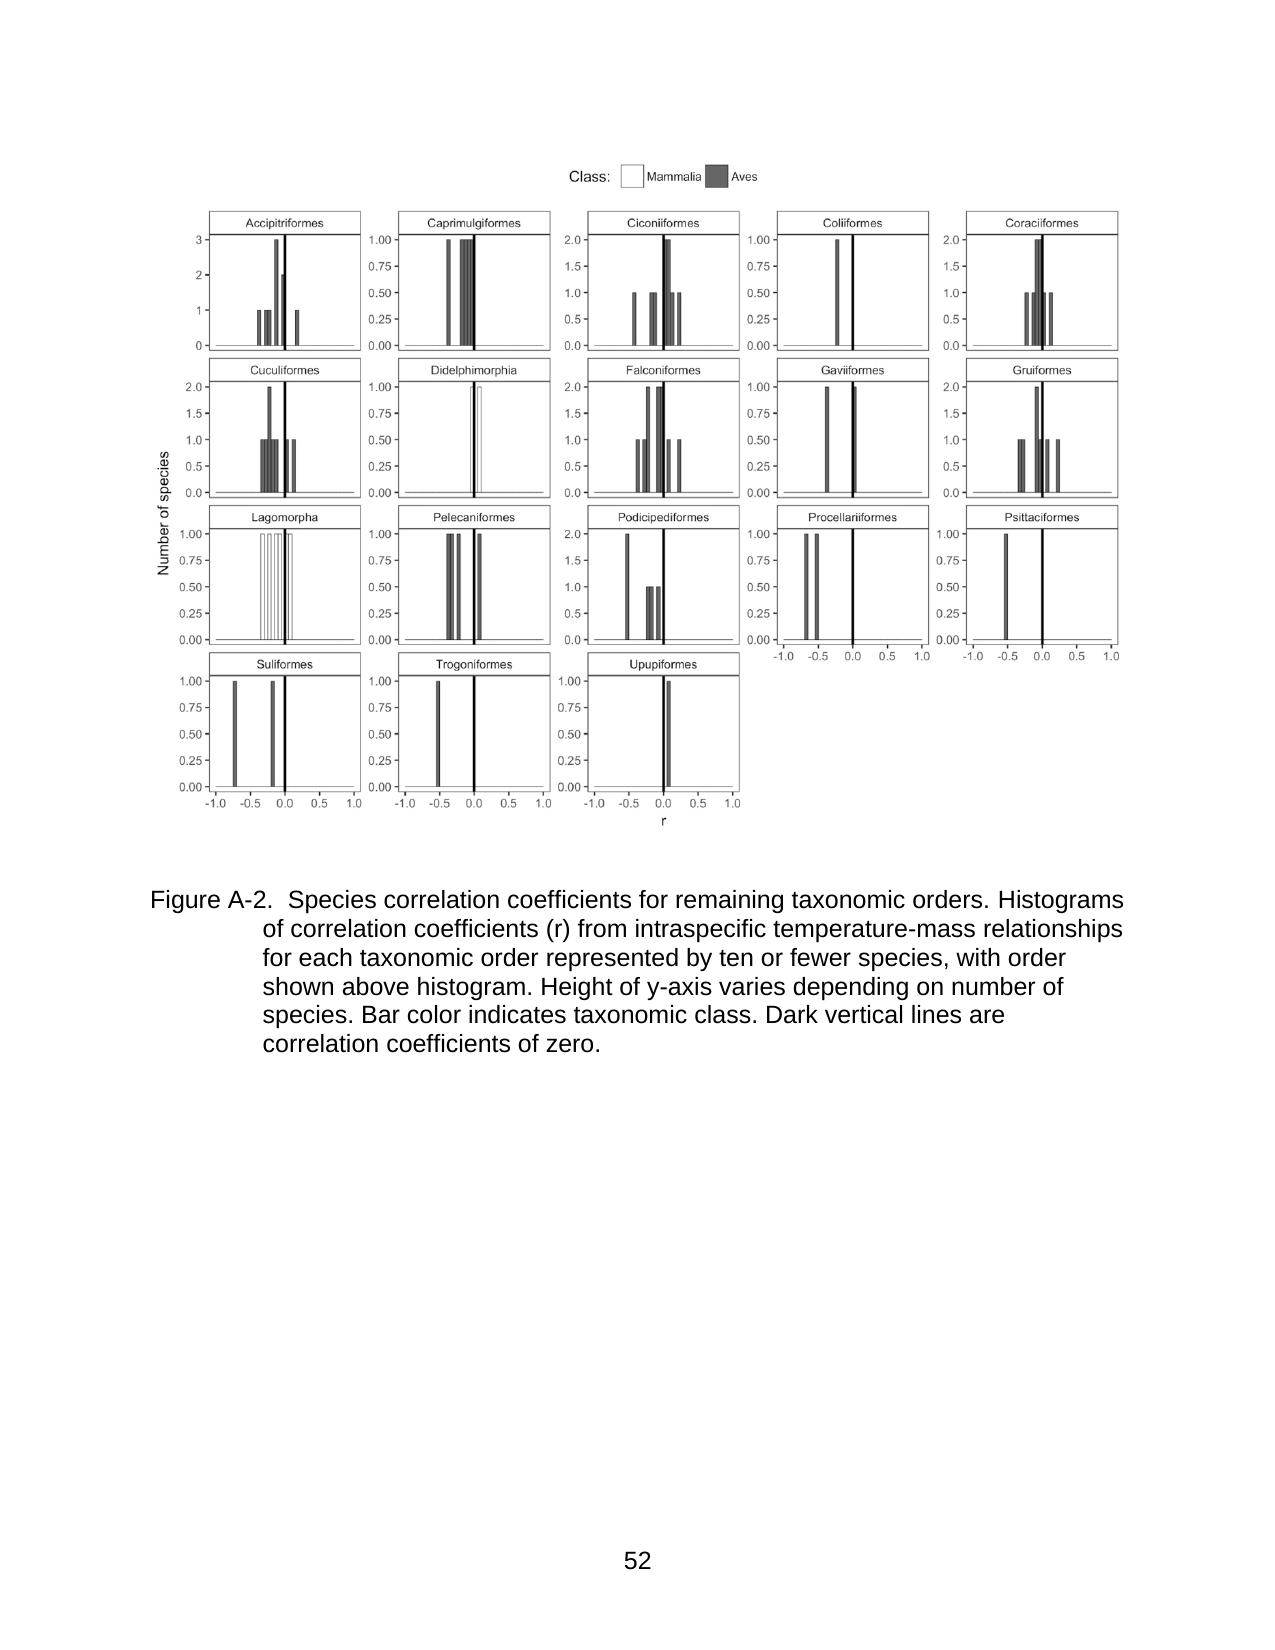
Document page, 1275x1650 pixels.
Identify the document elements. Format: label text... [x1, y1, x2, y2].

text Figure A-2. Species correlation coefficients for remaining taxonomic orders. Histograms of correlation coefficients (r) from intraspecific temperature-mass relationships for each taxonomic order represented by ten or fewer species, with order shown above histogram. Height of y-axis varies depending on number of species. Bar color indicates taxonomic class. Dark vertical lines are correlation coefficients of zero. [150, 885, 1125, 1058]
picture [150, 150, 1125, 832]
